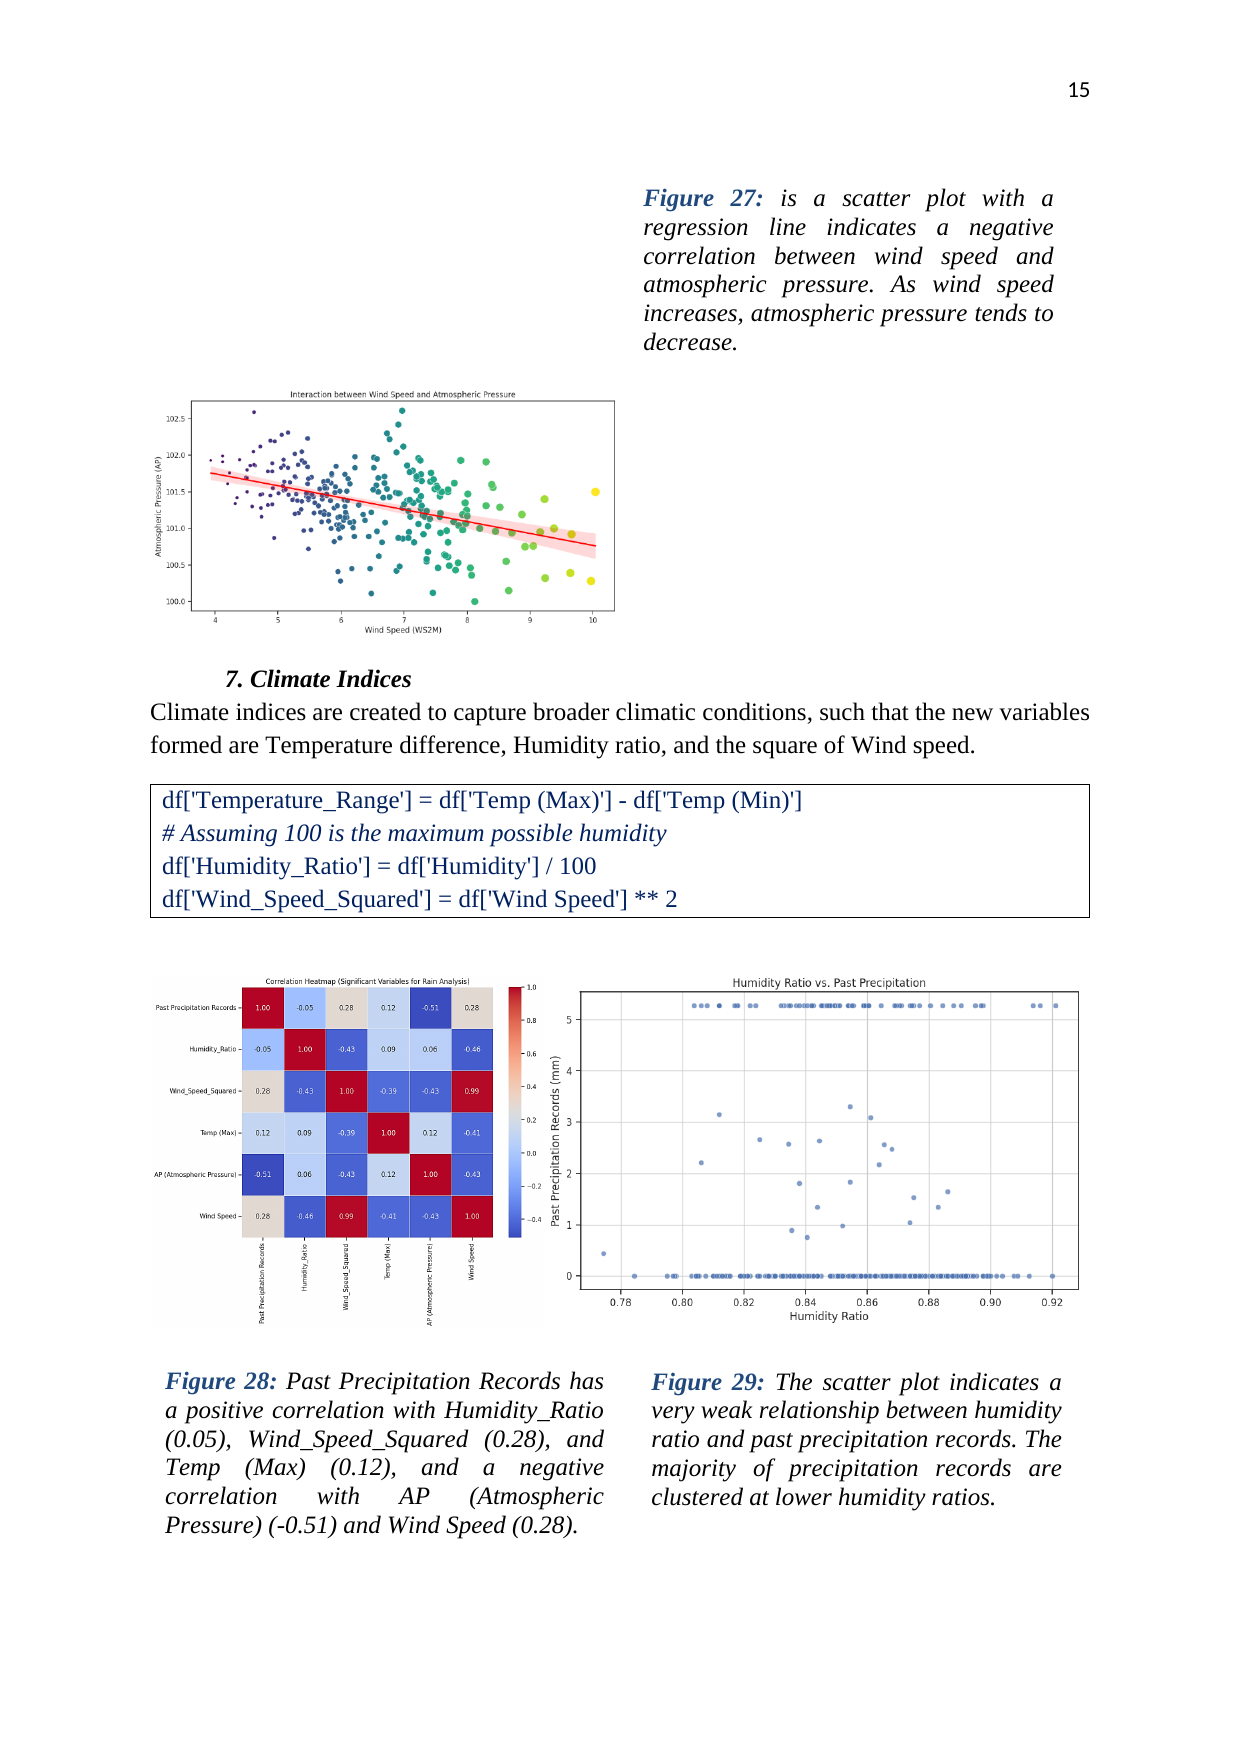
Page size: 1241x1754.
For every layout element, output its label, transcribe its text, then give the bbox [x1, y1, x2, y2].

table_header df['Temperature_Range'] = df['Temp (Max)'] - df['Temp (Min)'] # Assuming 100 is the maximum possible humidity df['Humidity_Ratio'] = df['Humidity'] / 100 df['Wind_Speed_Squared'] = df['Wind Speed'] ** 2 [151, 785, 1089, 917]
picture [150, 386, 618, 639]
picture [150, 971, 1084, 1329]
subtitle 7. Climate Indices [225, 664, 1090, 693]
text Climate indices are created to capture broader climatic conditions, such that the new variables formed are Temperature difference, Humidity ratio, and the square of Wind speed. [150, 697, 1090, 759]
